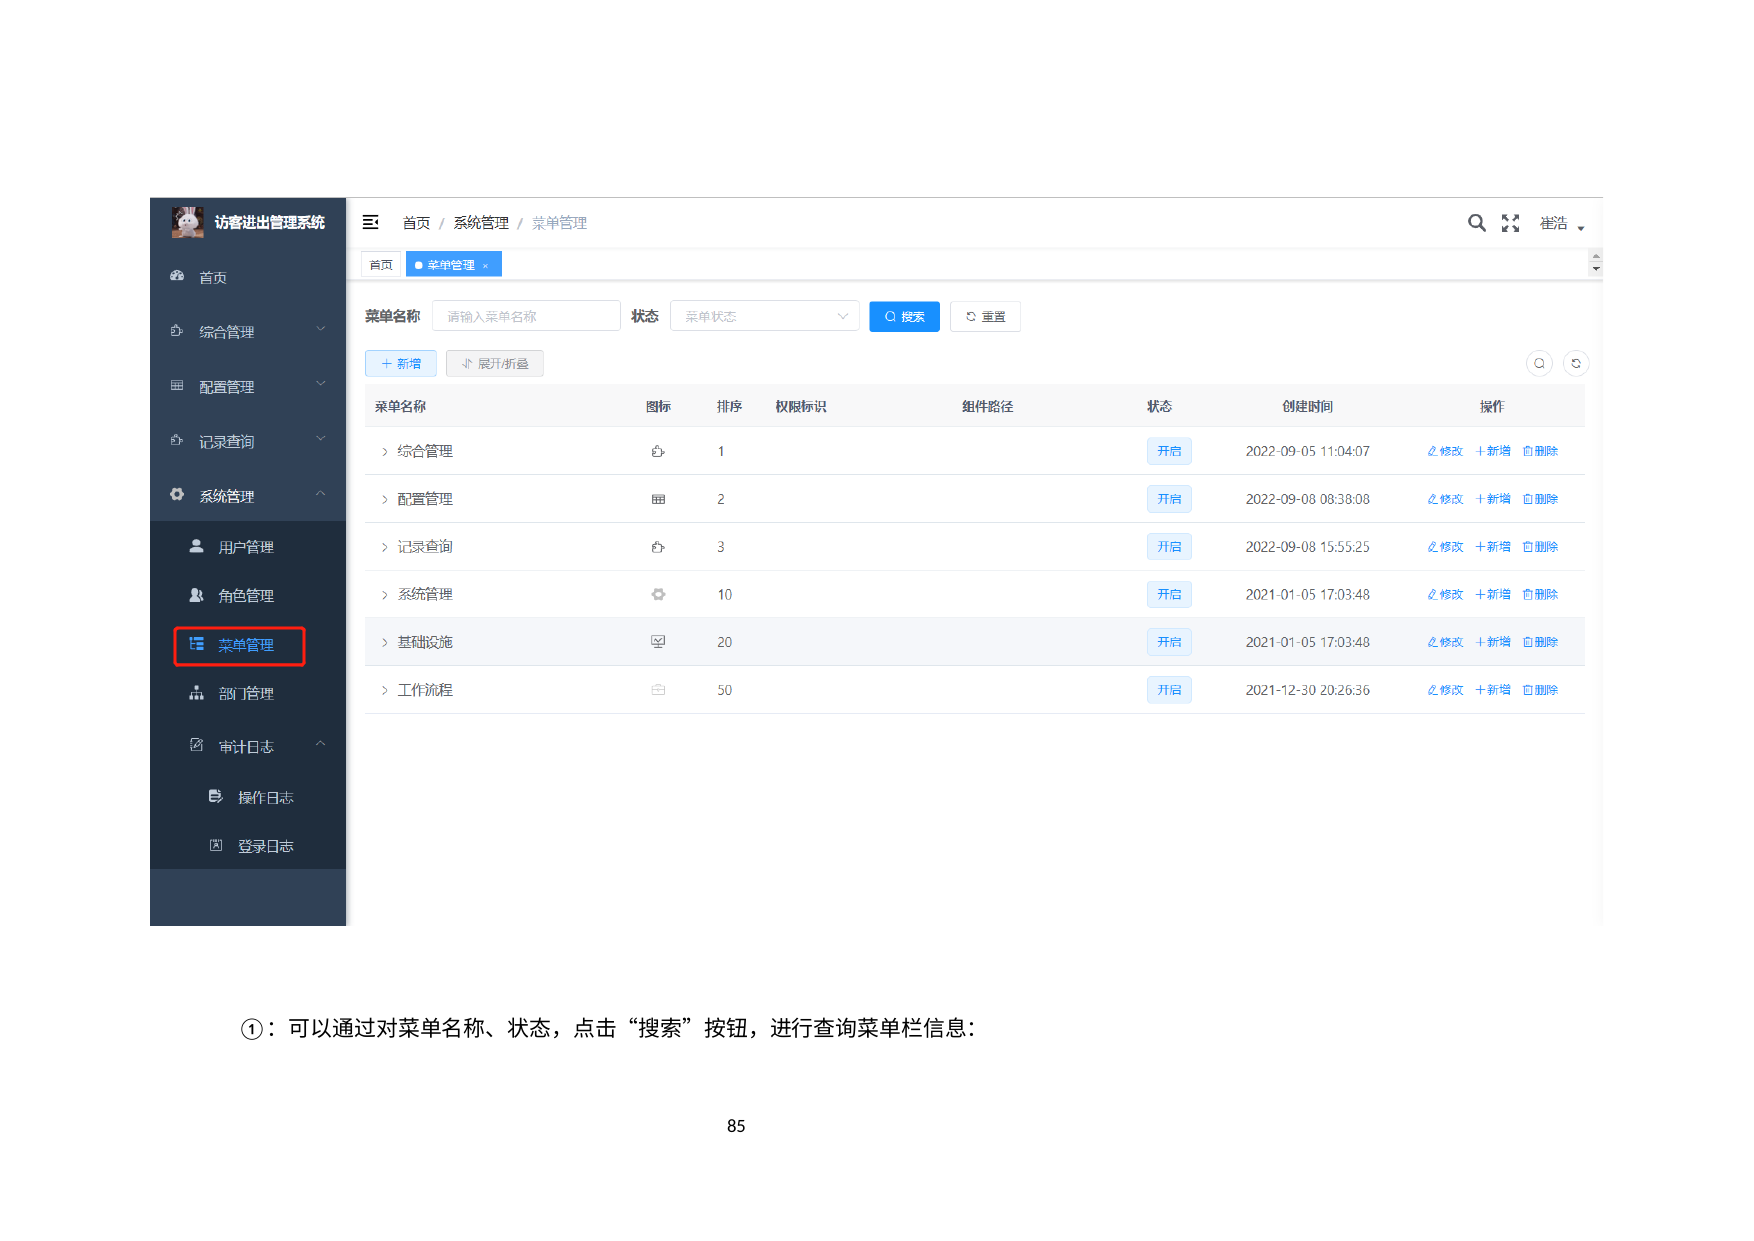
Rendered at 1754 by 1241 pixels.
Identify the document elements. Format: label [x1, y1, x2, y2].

picture [150, 197, 1604, 926]
